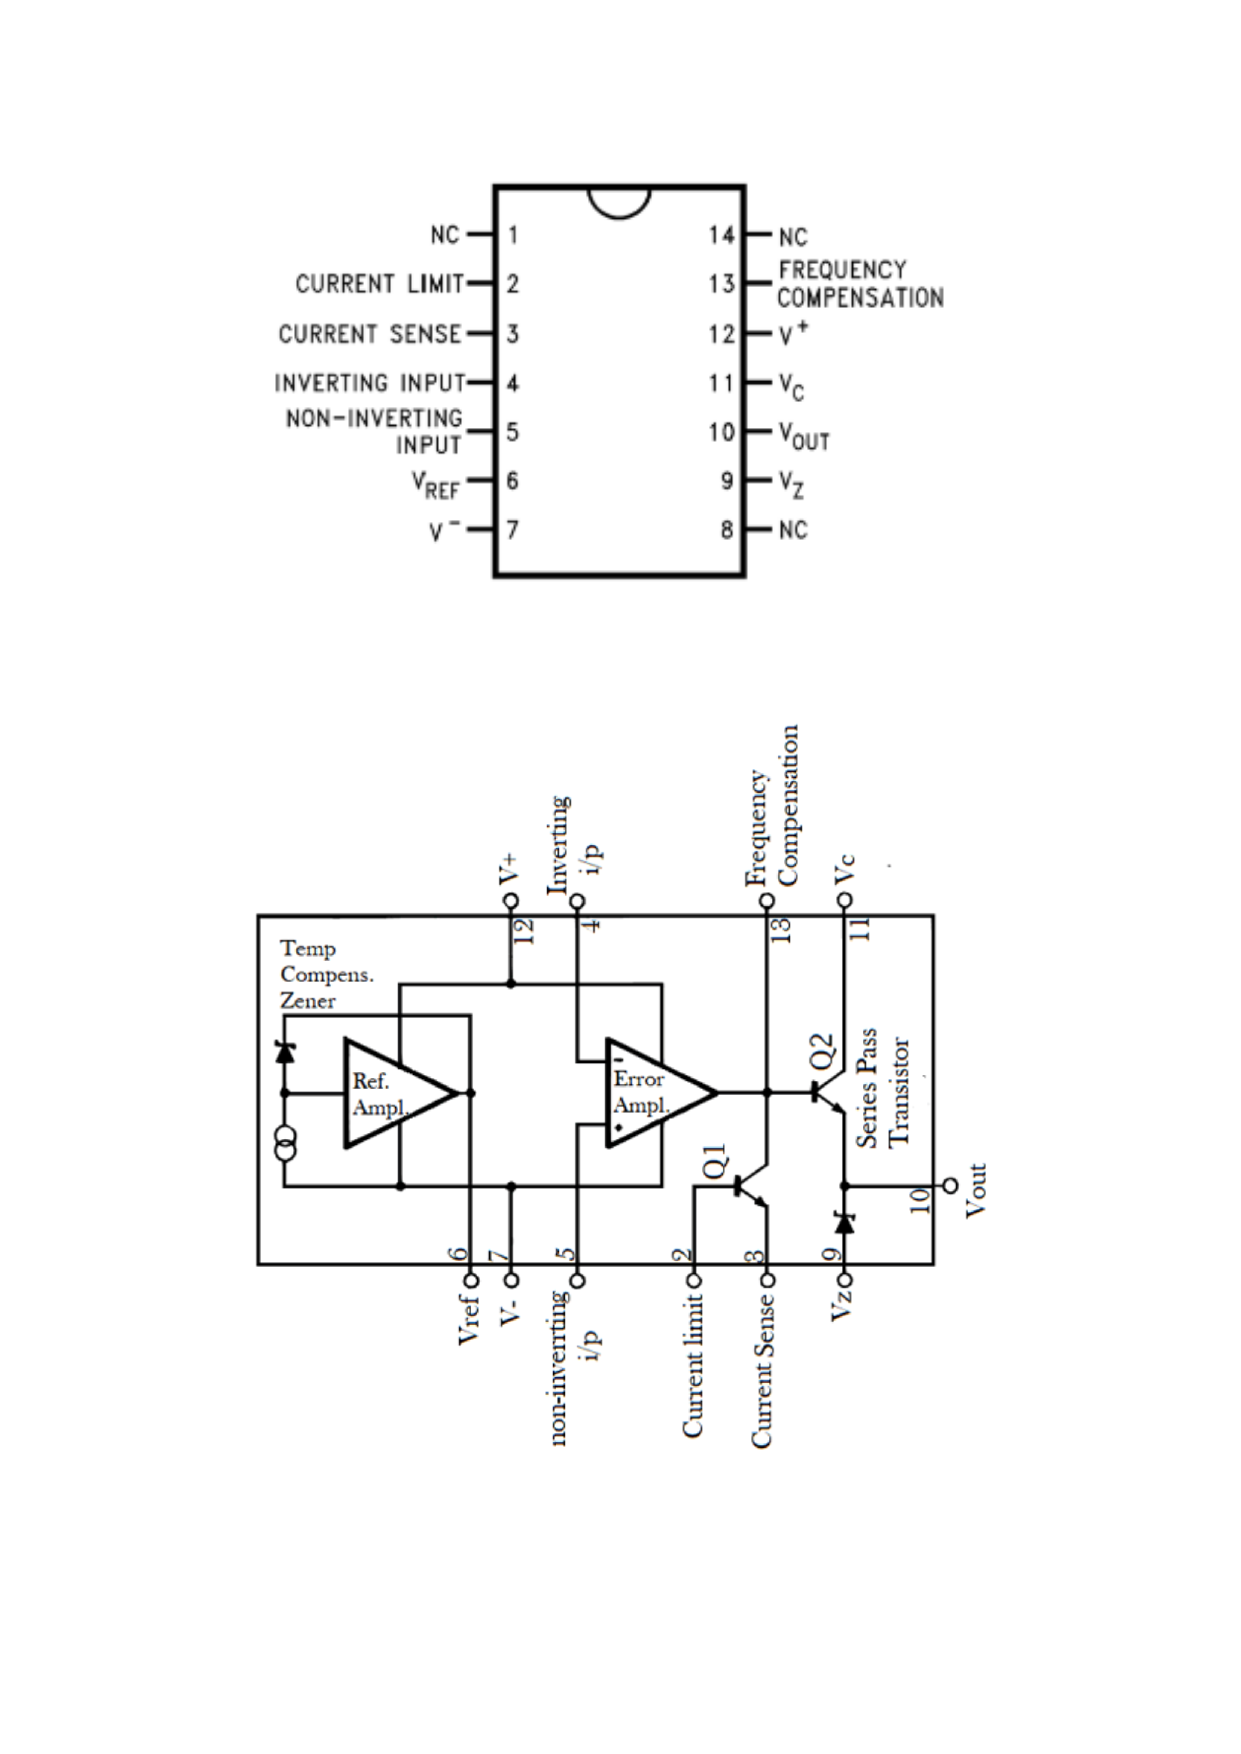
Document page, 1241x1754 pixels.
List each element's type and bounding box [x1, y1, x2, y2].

picture [245, 150, 995, 611]
picture [240, 716, 1001, 1457]
